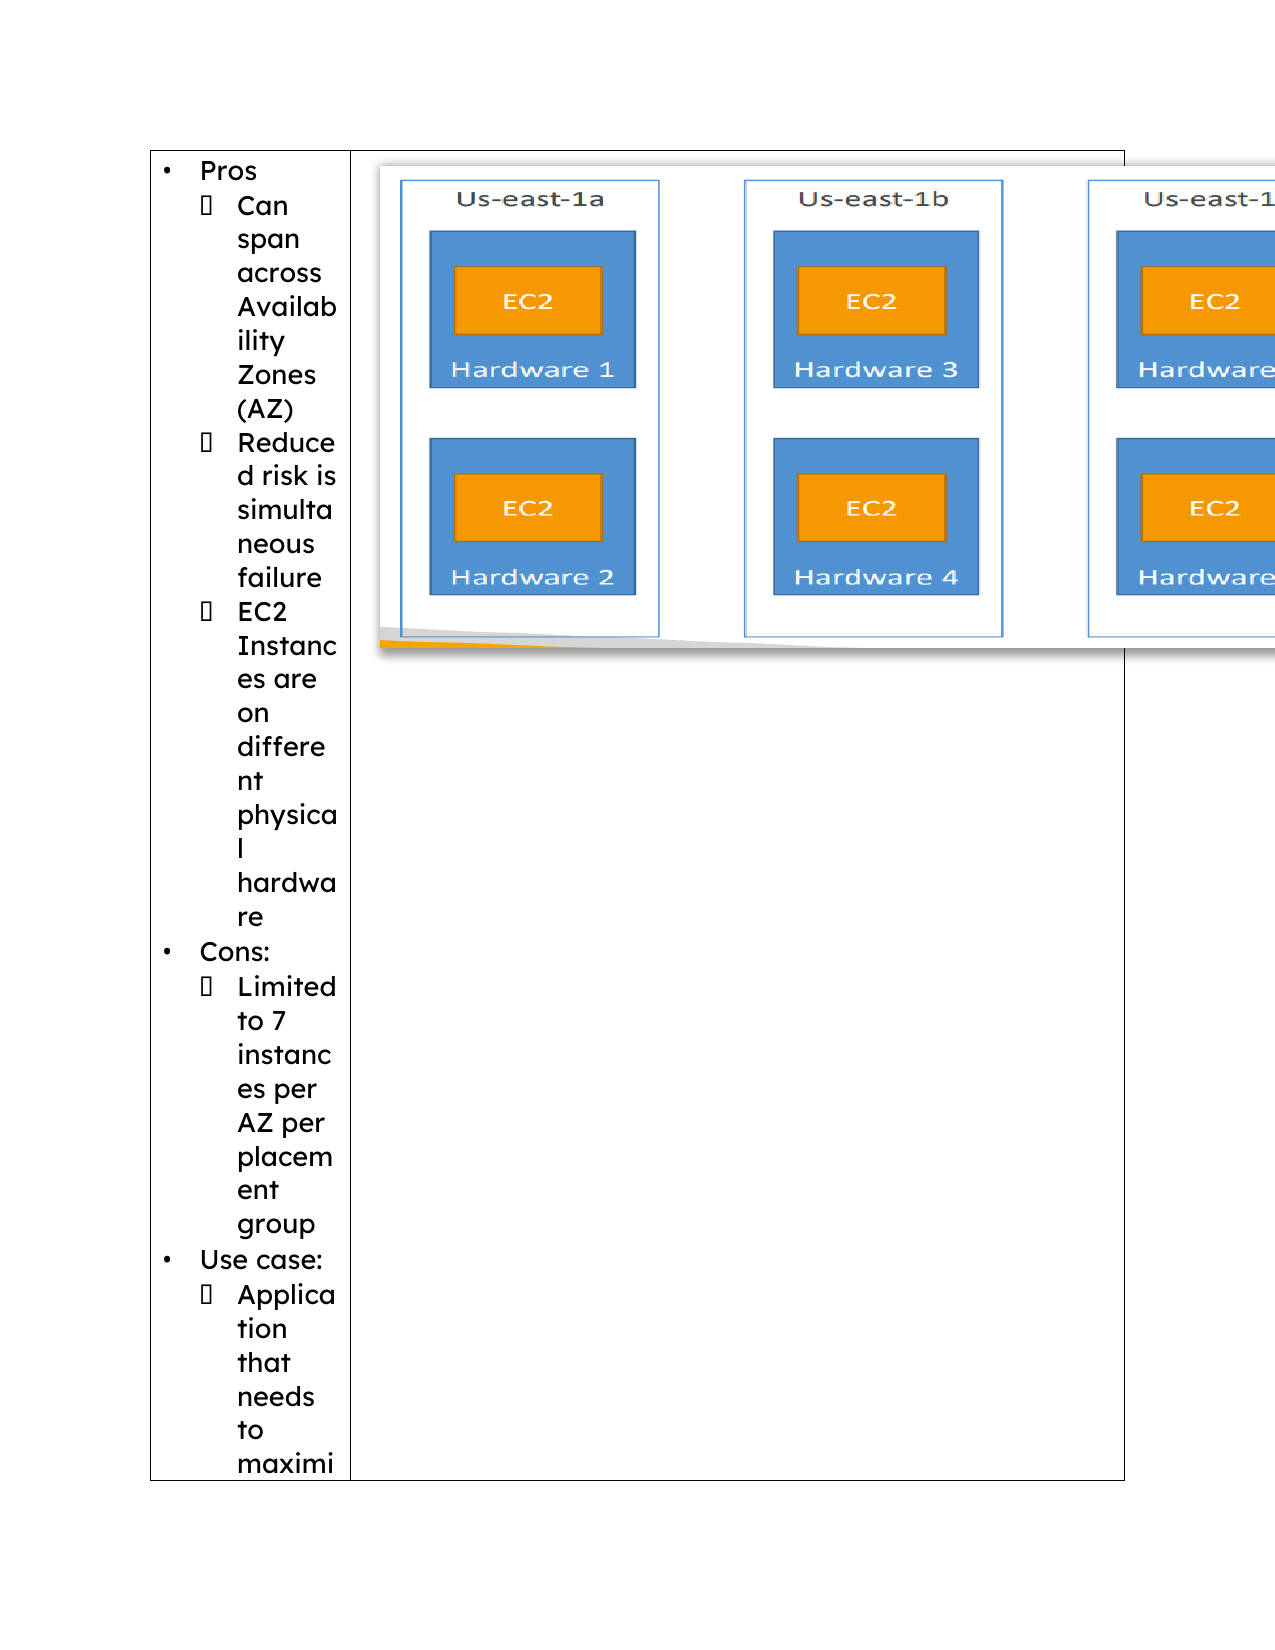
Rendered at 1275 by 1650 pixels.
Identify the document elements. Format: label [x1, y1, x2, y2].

table_header [151, 151, 350, 1480]
table_header [351, 151, 1124, 1480]
picture [380, 166, 1275, 648]
